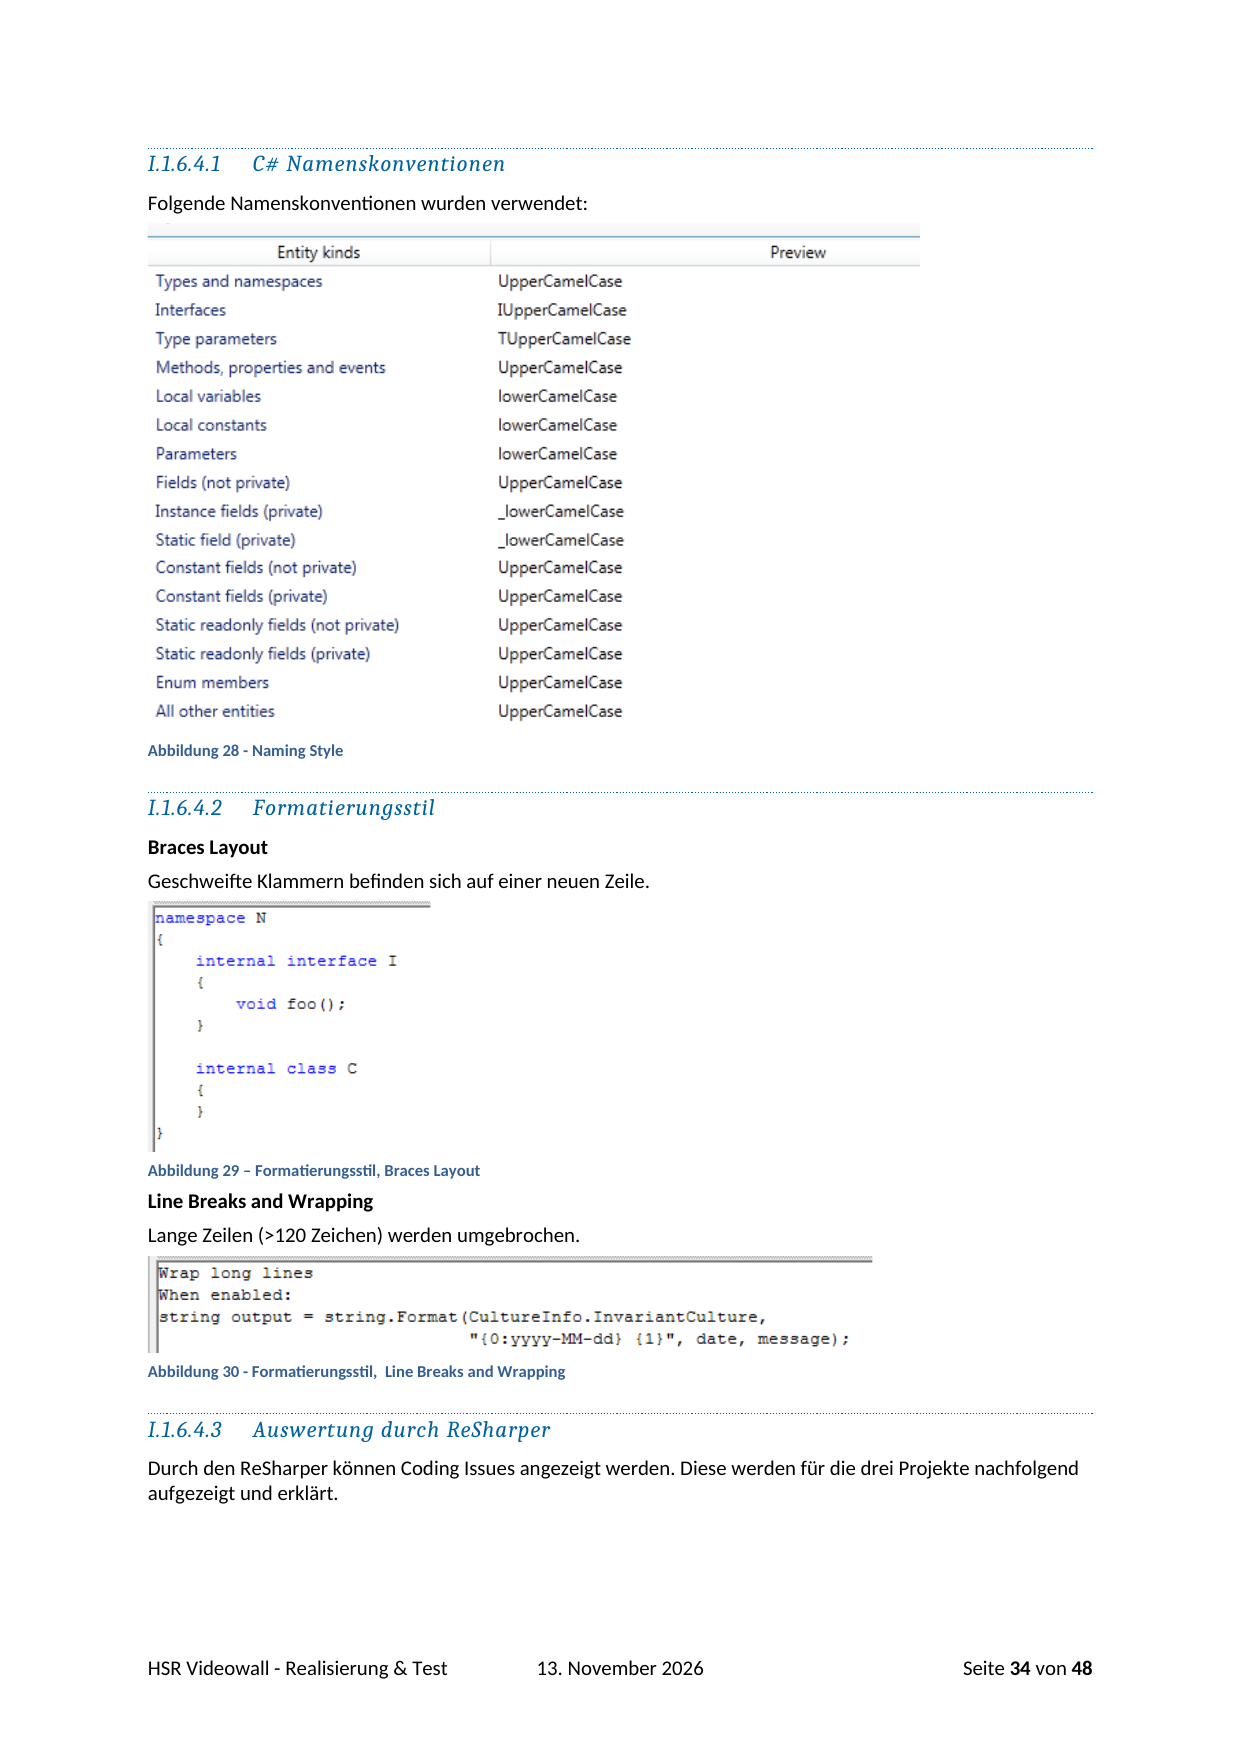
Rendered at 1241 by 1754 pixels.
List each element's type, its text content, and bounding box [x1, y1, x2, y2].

subtitle C# Namenskonventionen [148, 148, 1093, 178]
subtitle Auswertung durch ReSharper [148, 1413, 1093, 1443]
text Geschweifte Klammern befinden sich auf einer neuen Zeile. [148, 868, 1093, 893]
text Line Breaks and Wrapping [148, 1188, 1093, 1214]
picture [147, 901, 431, 1152]
text Lange Zeilen (>120 Zeichen) werden umgebrochen. [148, 1222, 1093, 1248]
text Folgende Namenskonventionen wurden verwendet: [148, 190, 1093, 216]
picture [147, 223, 920, 732]
text Braces Layout [148, 834, 1093, 859]
text Durch den ReSharper können Coding Issues angezeigt werden. Diese werden für die drei Projekte nachfolgend aufgezeigt und erklärt. [148, 1455, 1093, 1506]
picture [147, 1256, 873, 1353]
subtitle Formatierungsstil [148, 792, 1093, 822]
text Abbildung 29 – Formatierungsstil, Braces Layout [148, 1160, 1093, 1180]
